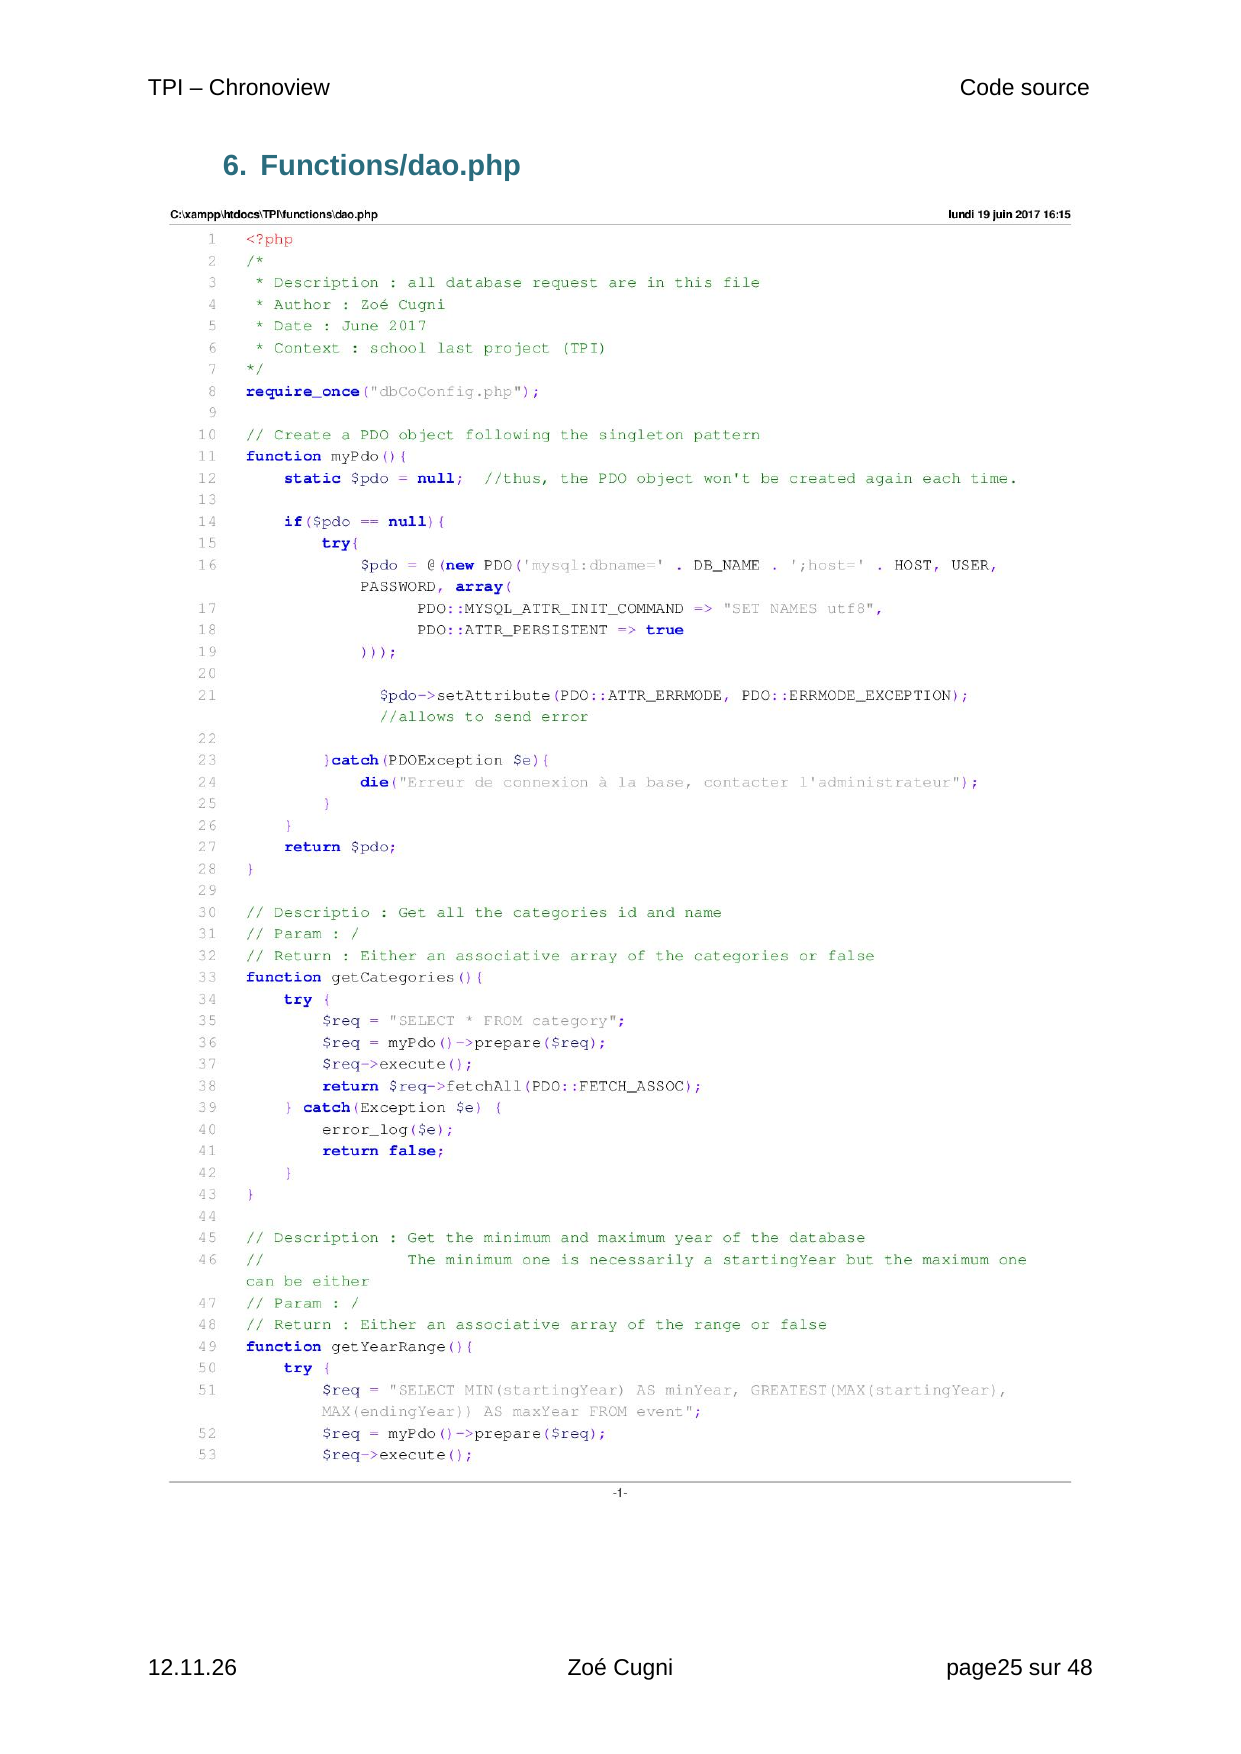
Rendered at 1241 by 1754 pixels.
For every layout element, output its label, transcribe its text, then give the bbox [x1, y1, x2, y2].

subtitle Functions/dao.php [223, 148, 1093, 181]
picture [147, 186, 1093, 1522]
